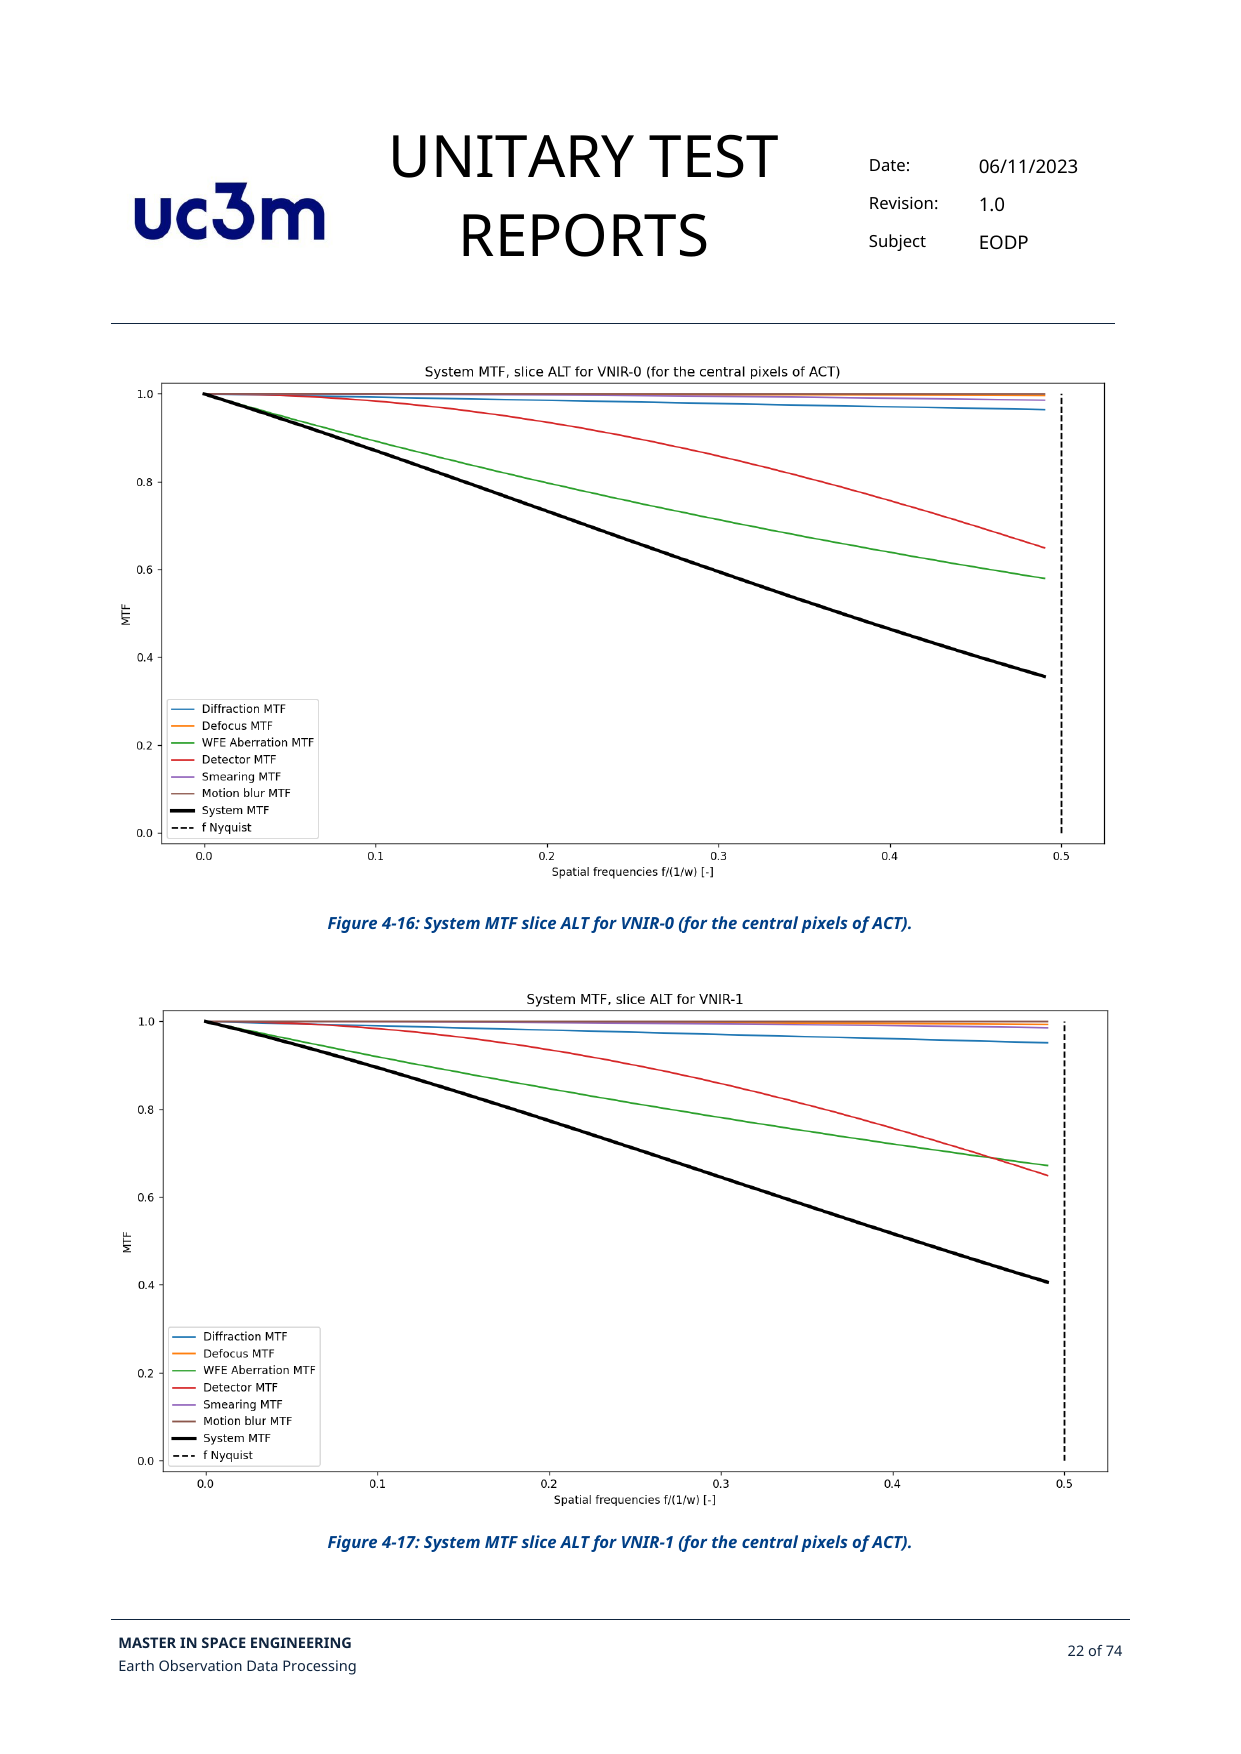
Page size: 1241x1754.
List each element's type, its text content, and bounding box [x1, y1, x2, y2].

picture [118, 362, 1123, 899]
picture [118, 984, 1123, 1518]
picture [118, 172, 340, 254]
